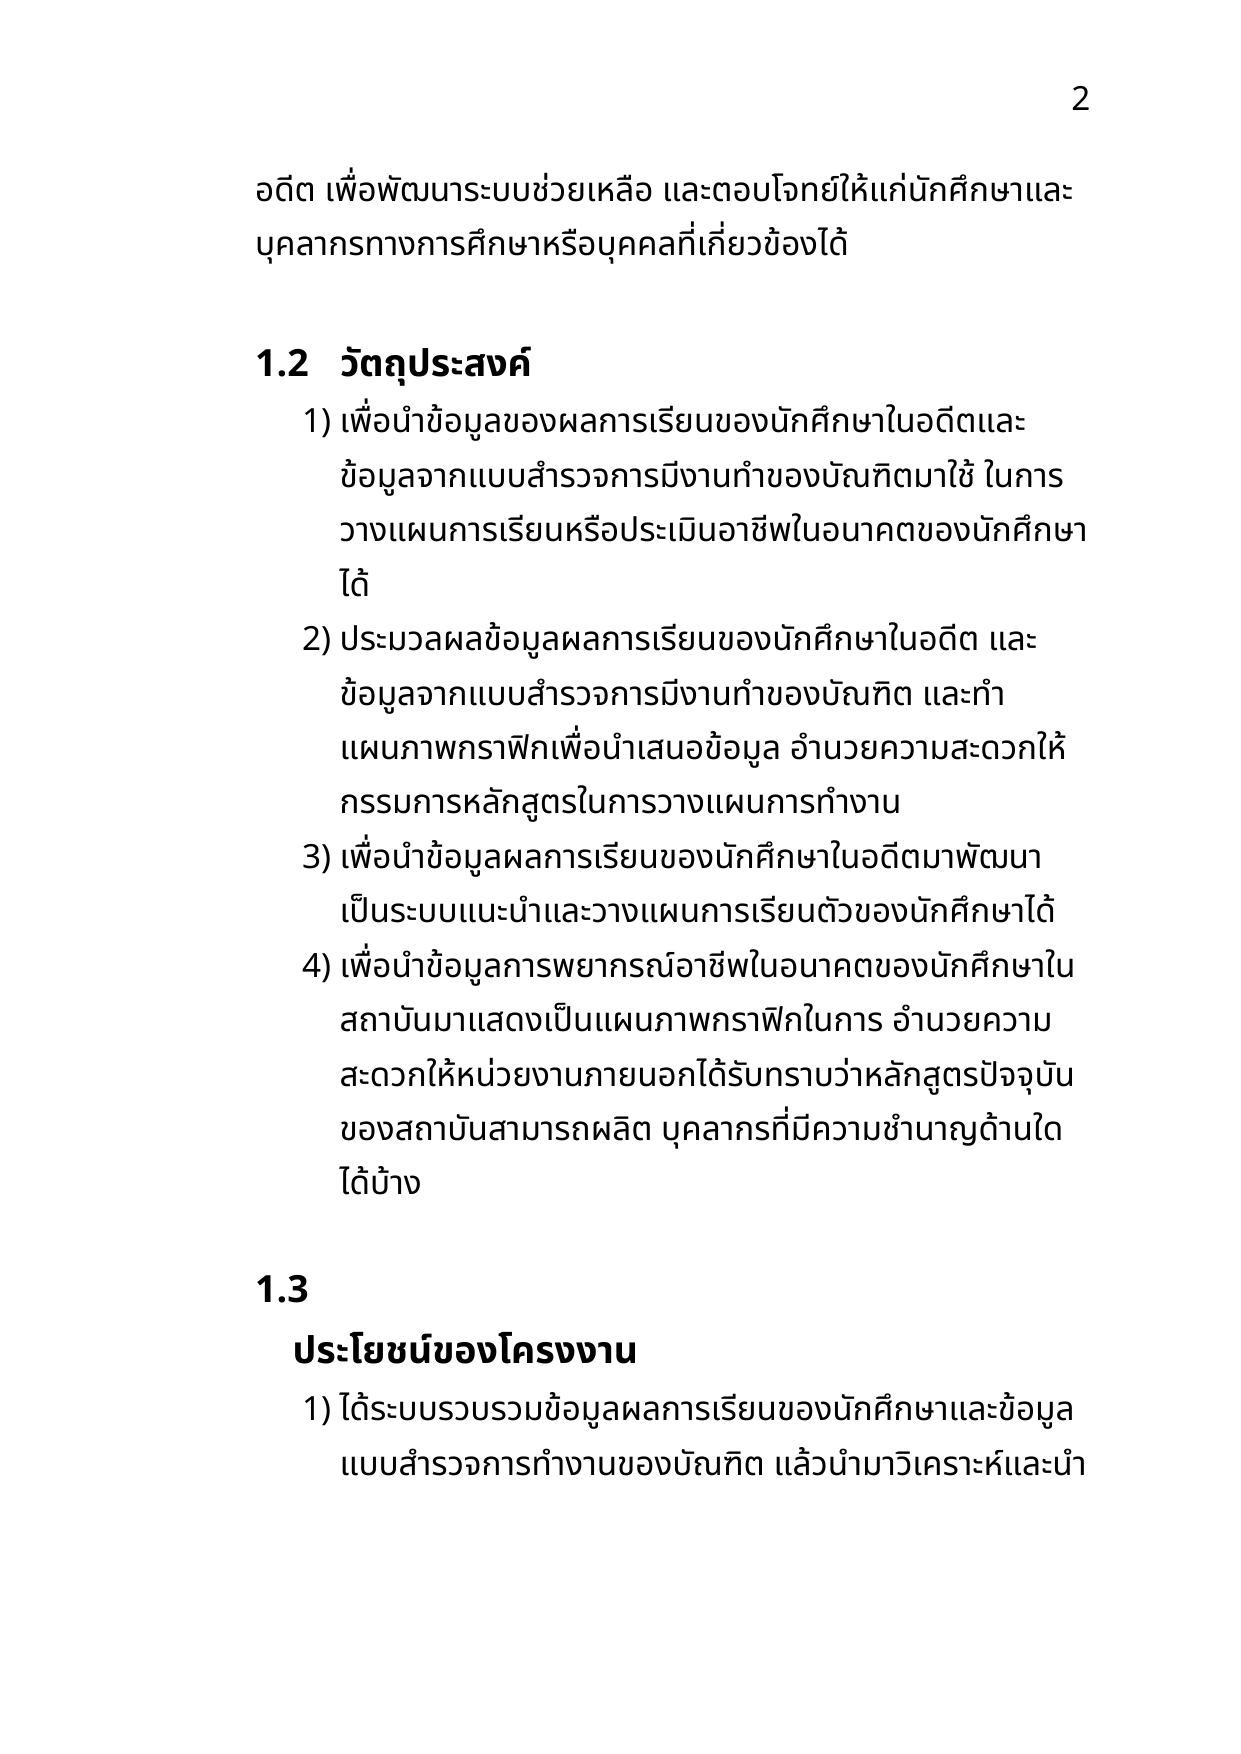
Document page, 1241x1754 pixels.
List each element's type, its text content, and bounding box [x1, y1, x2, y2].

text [255, 166, 1090, 271]
list ประโยชน์ของโครงงาน [255, 1263, 1090, 1381]
list ประมวลผลข้อมูลผลการเรียนของนักศึกษาในอดีต และข้อมูลจากแบบสำรวจการมีงานทำของบัณฑิต และทำแผนภาพกราฟิกเพื่อนำเสนอข้อมูล อำนวยความสะดวกให้กรรมการหลักสูตรในการวางแผนการทำงาน [302, 615, 1090, 829]
list เพื่อนำข้อมูลของผลการเรียนของนักศึกษาในอดีตและข้อมูลจากแบบสำรวจการมีงานทำของบัณฑิตมาใช้ ในการวางแผนการเรียนหรือประเมินอาชีพในอนาคตของนักศึกษาได้ [302, 397, 1090, 611]
list วัตถุประสงค์ [255, 336, 1090, 393]
list เพื่อนำข้อมูลผลการเรียนของนักศึกษาในอดีตมาพัฒนาเป็นระบบแนะนำและวางแผนการเรียนตัวของนักศึกษาได้ [302, 833, 1090, 938]
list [302, 1385, 1090, 1490]
list เพื่อนำข้อมูลการพยากรณ์อาชีพในอนาคตของนักศึกษาในสถาบันมาแสดงเป็นแผนภาพกราฟิกในการ อำนวยความสะดวกให้หน่วยงานภายนอกได้รับทราบว่าหลักสูตรปัจจุบันของสถาบันสามารถผลิต บุคลากรที่มีความชํานาญด้านใดได้บ้าง [302, 942, 1090, 1210]
